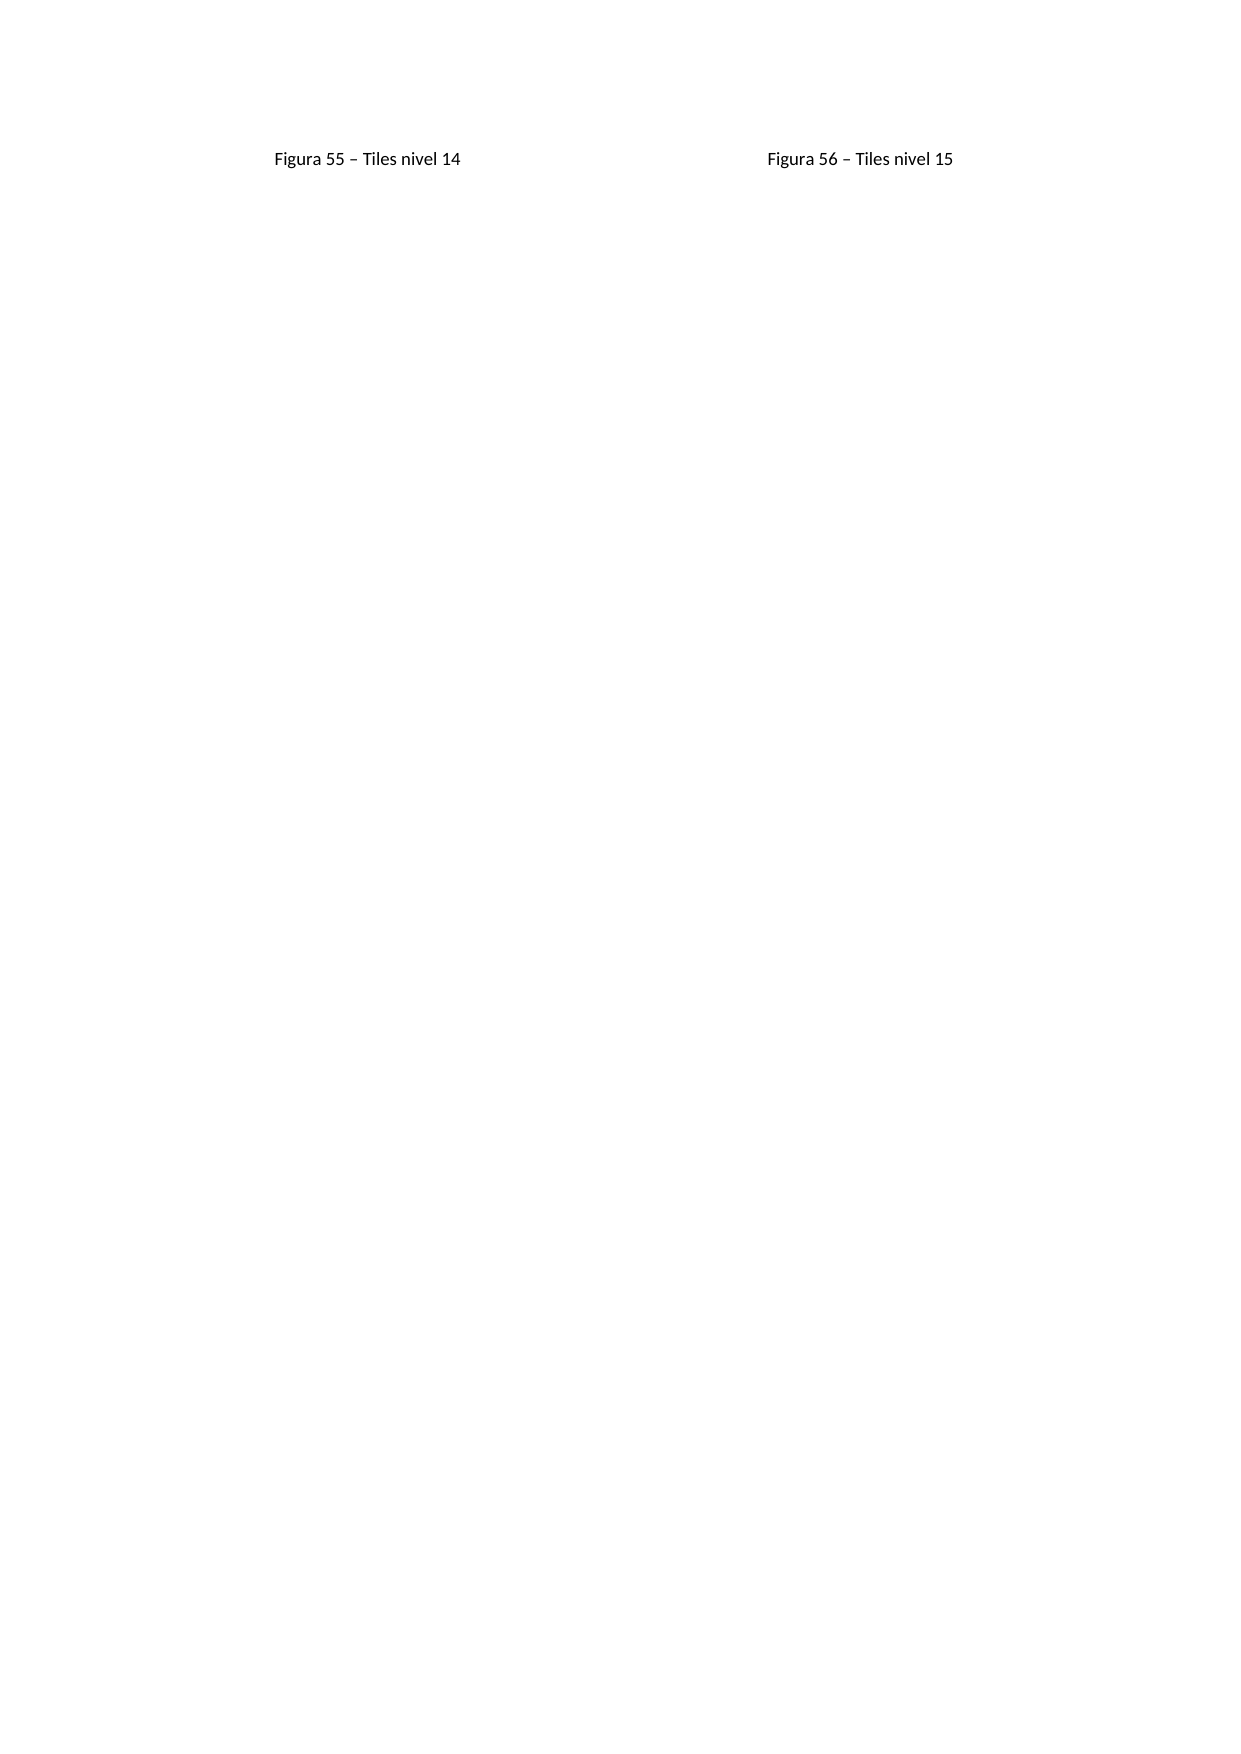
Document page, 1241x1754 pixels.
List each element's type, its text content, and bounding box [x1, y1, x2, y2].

text Figura 55 – Tiles nivel 14 Figura 56 – Tiles nivel 15 [177, 148, 1063, 171]
